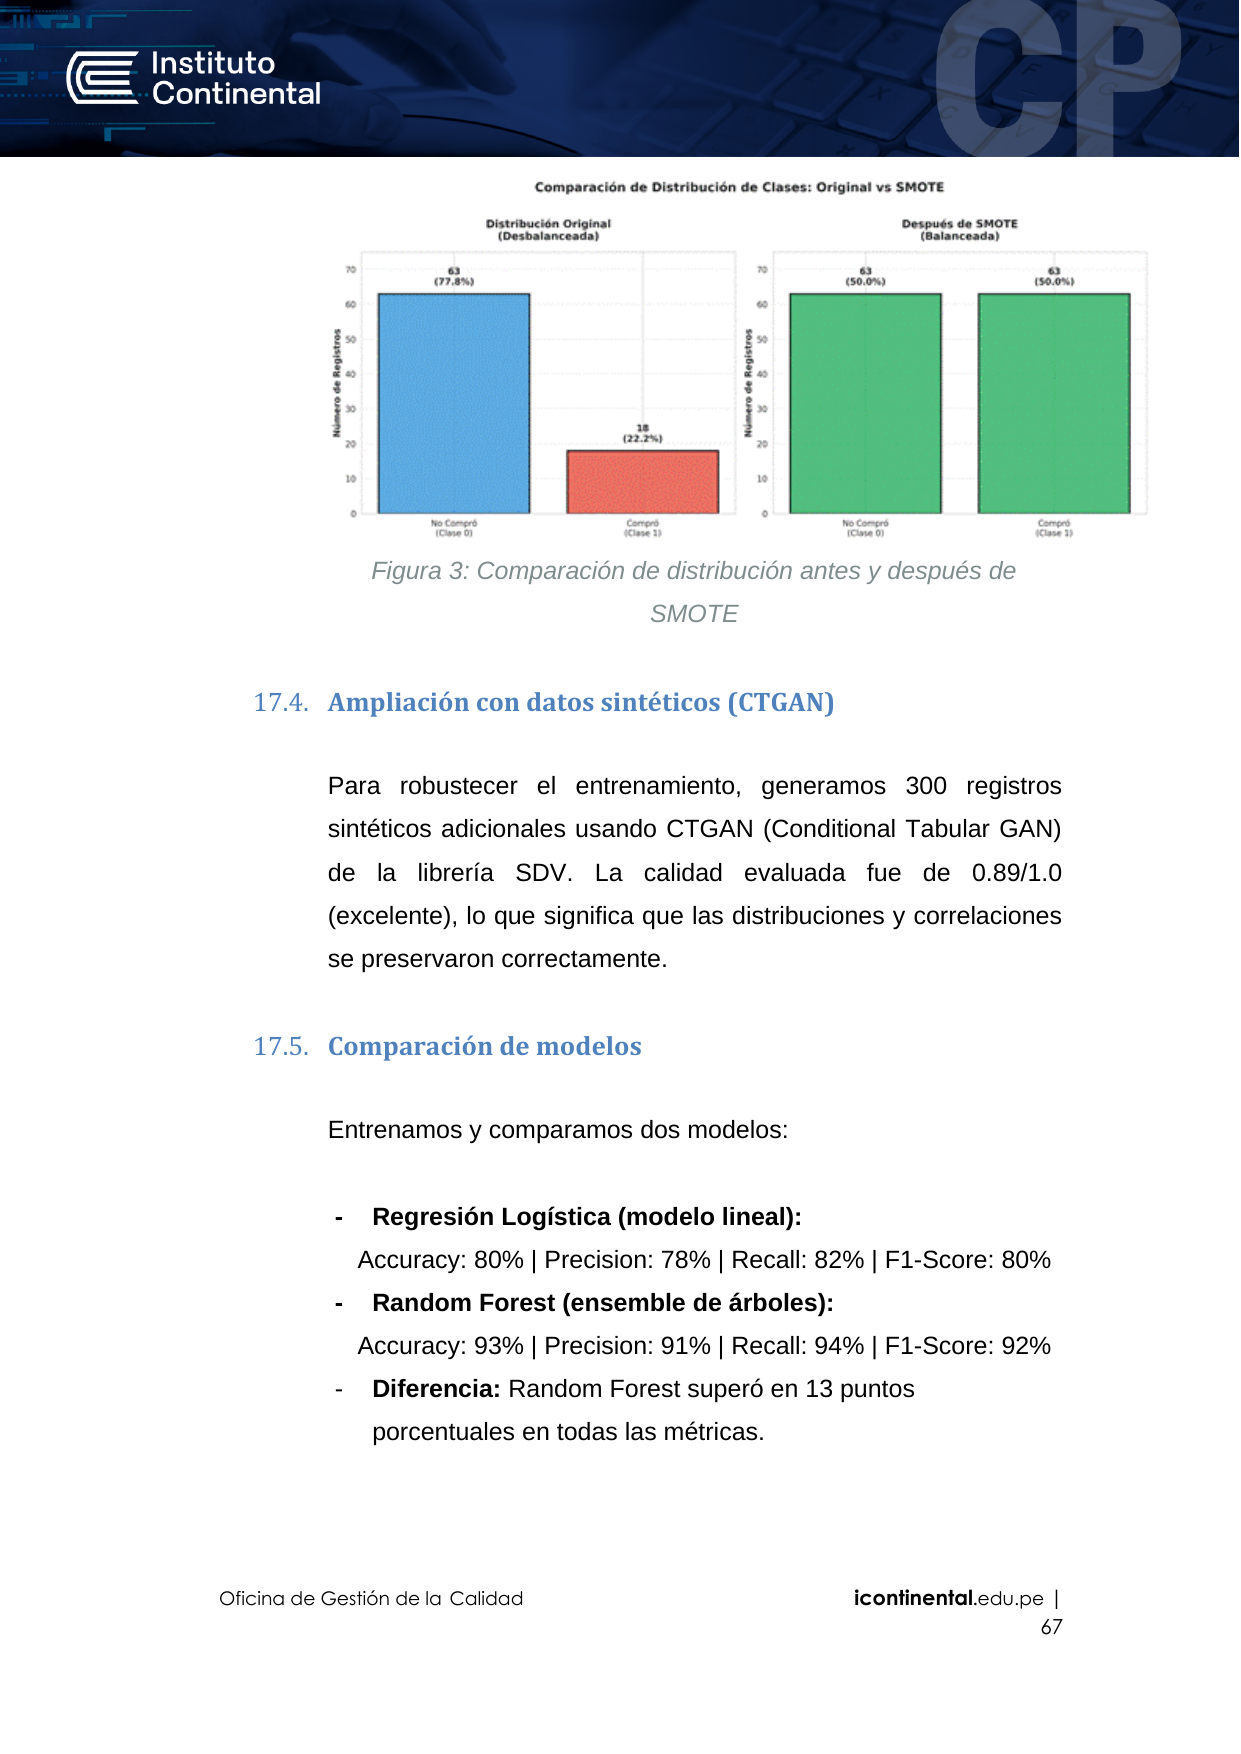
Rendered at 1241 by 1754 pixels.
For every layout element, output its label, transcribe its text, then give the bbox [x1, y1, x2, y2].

text Para robustecer el entrenamiento, generamos 300 registros sintéticos adicionales usando CTGAN (Conditional Tabular GAN) de la librería SDV. La calidad evaluada fue de 0.89/1.0 (excelente), lo que significa que las distribuciones y correlaciones se preservaron correctamente. [328, 771, 1063, 972]
list Diferencia: Random Forest superó en 13 puntos porcentuales en todas las métricas. [334, 1374, 1063, 1446]
list Regresión Logística (modelo lineal): [334, 1202, 1063, 1231]
text Accuracy: 93% | Precision: 91% | Recall: 94% | F1-Score: 92% [357, 1331, 1063, 1360]
subtitle Ampliación con datos sintéticos (CTGAN) [253, 686, 1063, 717]
text Figura 3: Comparación de distribución antes y después de SMOTE [328, 556, 1063, 628]
picture [327, 177, 1153, 544]
subtitle Comparación de modelos [253, 1030, 1063, 1062]
list Random Forest (ensemble de árboles): [334, 1288, 1063, 1317]
text Accuracy: 80% | Precision: 78% | Recall: 82% | F1-Score: 80% [357, 1245, 1063, 1274]
picture [0, 0, 1239, 157]
text Entrenamos y comparamos dos modelos: [328, 1116, 1063, 1144]
